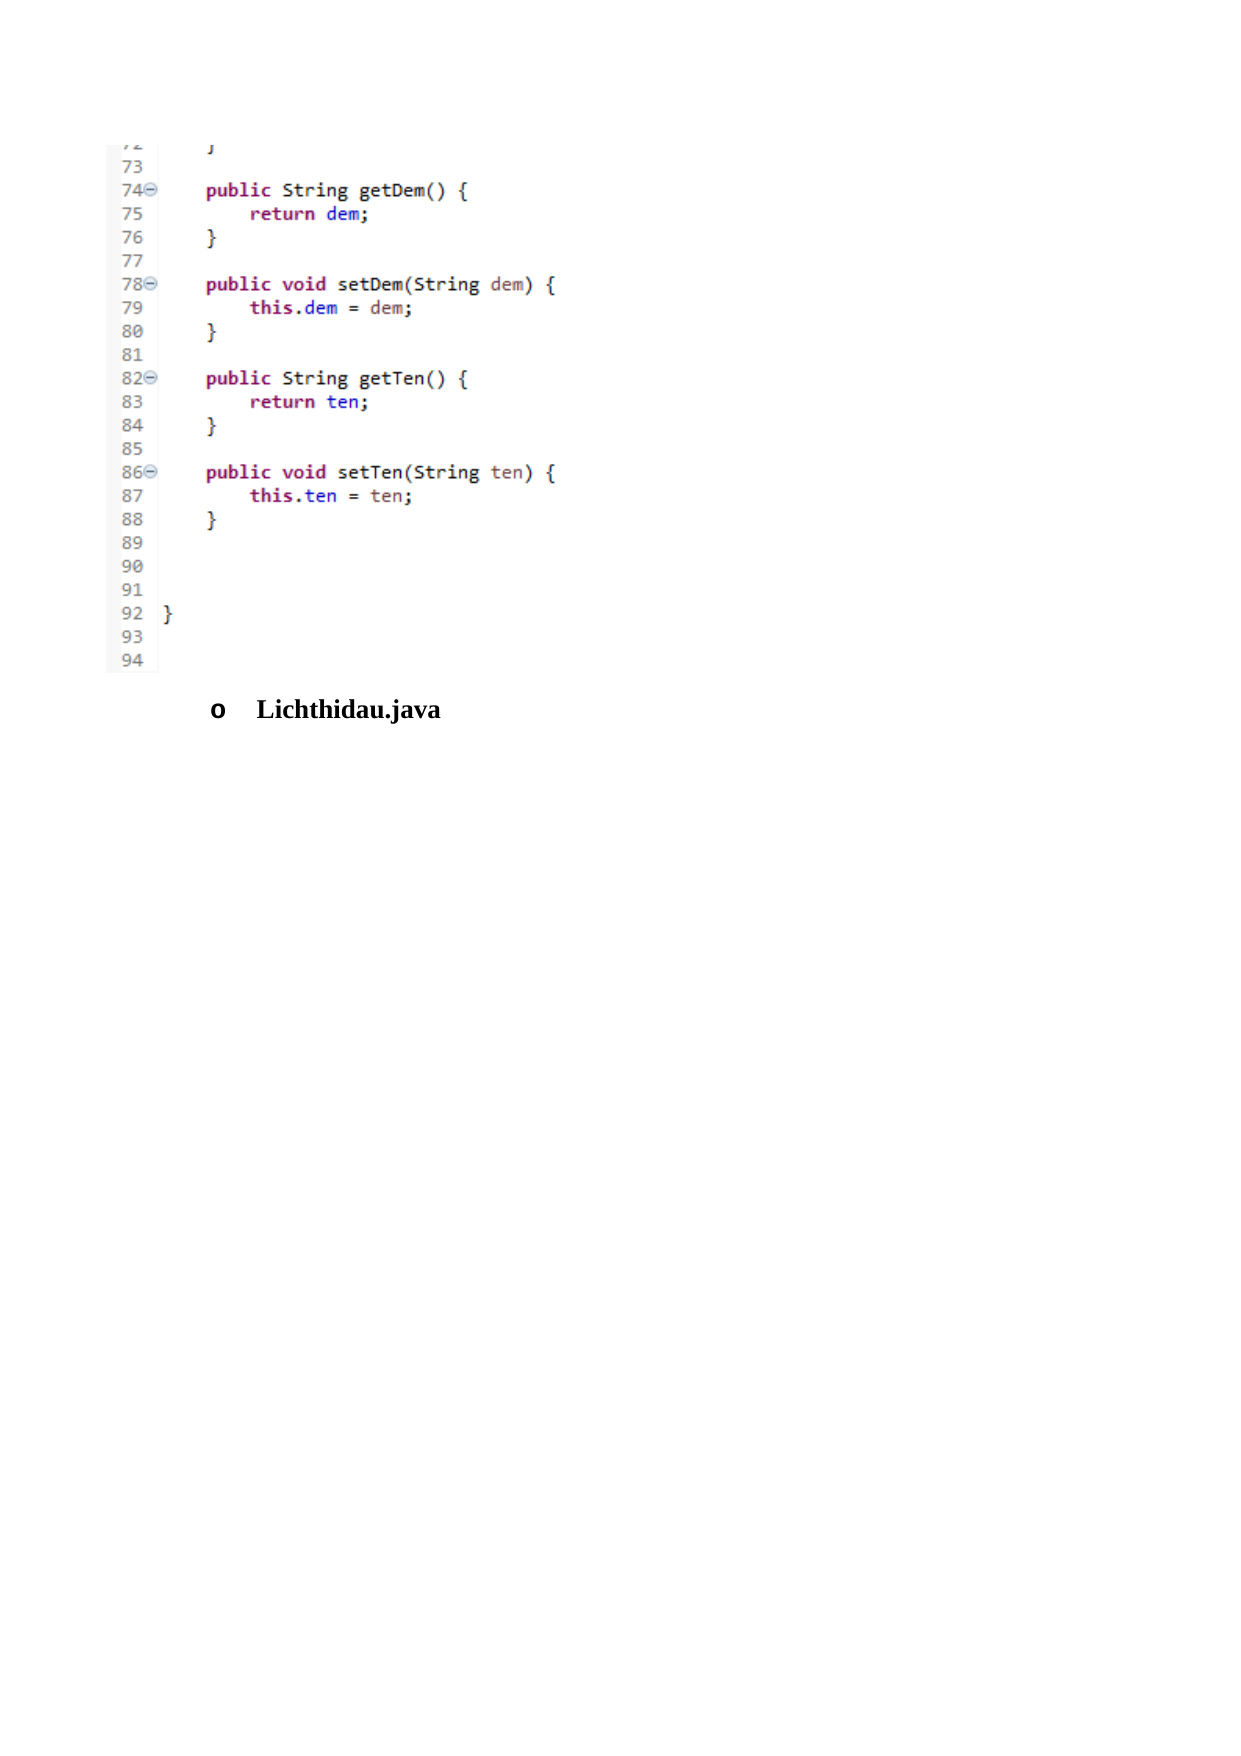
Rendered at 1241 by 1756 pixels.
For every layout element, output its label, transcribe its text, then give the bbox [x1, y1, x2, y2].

picture [106, 145, 680, 673]
list Lichthidau.java [181, 693, 1052, 727]
